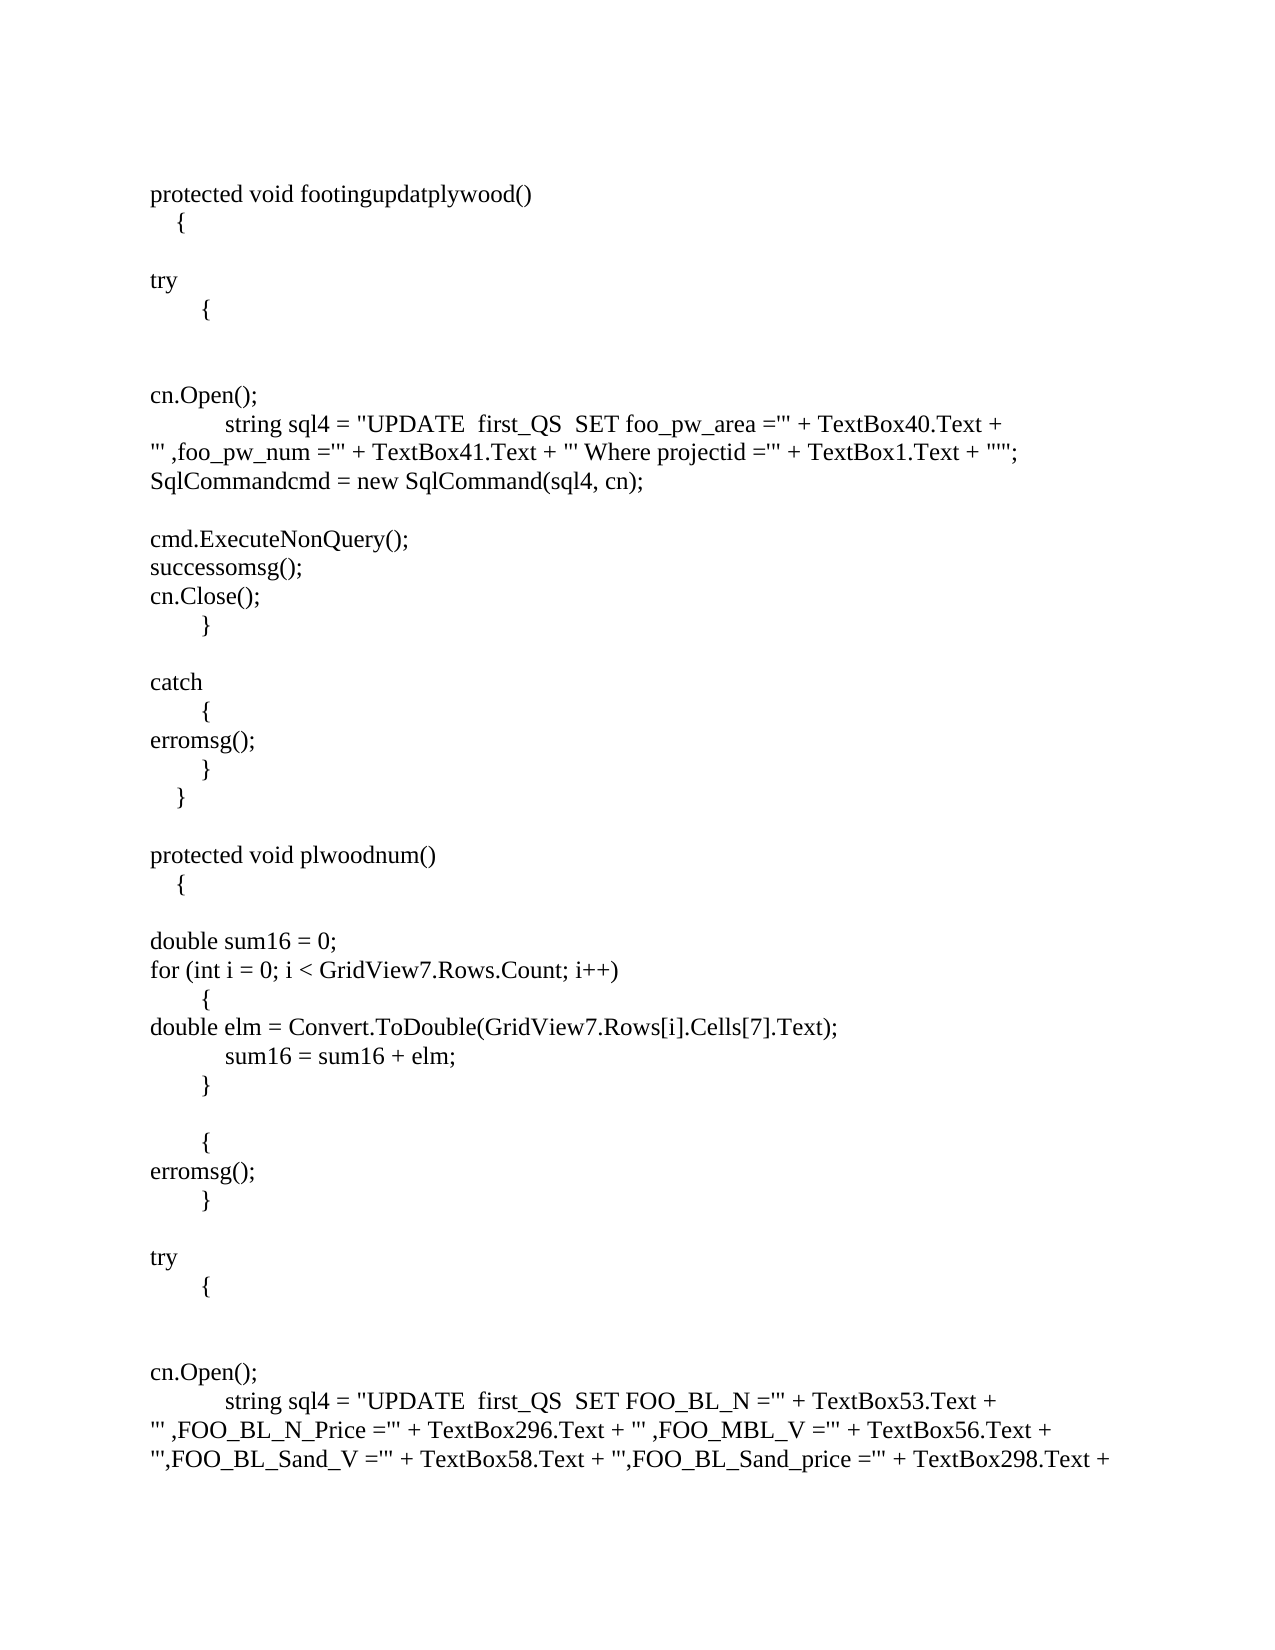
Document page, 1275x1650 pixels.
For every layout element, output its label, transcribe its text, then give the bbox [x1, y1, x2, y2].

text { [150, 294, 1125, 322]
text { [150, 1127, 1125, 1156]
text { [150, 696, 1125, 725]
text SqlCommandcmd = new SqlCommand(sql4, cn); [150, 466, 1125, 495]
text } [150, 754, 1125, 782]
text protected void footingupdatplywood() [150, 179, 1125, 207]
text try [150, 265, 1125, 294]
text cmd.ExecuteNonQuery(); [150, 524, 1125, 552]
text sum16 = sum16 + elm; [150, 1041, 1125, 1070]
text protected void plwoodnum() [150, 840, 1125, 869]
text } [150, 610, 1125, 639]
text double sum16 = 0; [150, 926, 1125, 955]
text try [150, 1242, 1125, 1271]
text cn.Close(); [150, 581, 1125, 610]
text erromsg(); [150, 1156, 1125, 1185]
text cn.Open(); [150, 1357, 1125, 1386]
text } [150, 1185, 1125, 1214]
text catch [150, 667, 1125, 696]
text erromsg(); [150, 725, 1125, 754]
text { [150, 984, 1125, 1012]
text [150, 1386, 1125, 1472]
text double elm = Convert.ToDouble(GridView7.Rows[i].Cells[7].Text); [150, 1012, 1125, 1041]
text { [150, 207, 1125, 236]
text { [150, 869, 1125, 897]
text { [150, 1271, 1125, 1300]
text successomsg(); [150, 552, 1125, 581]
text } [150, 1070, 1125, 1099]
text } [150, 782, 1125, 811]
text for (int i = 0; i < GridView7.Rows.Count; i++) [150, 955, 1125, 984]
text string sql4 = "UPDATE first_QS SET foo_pw_area ='" + TextBox40.Text + "' ,foo_pw_num ='" + TextBox41.Text + "' Where projectid ='" + TextBox1.Text + "'"; [150, 409, 1125, 466]
text cn.Open(); [150, 380, 1125, 409]
